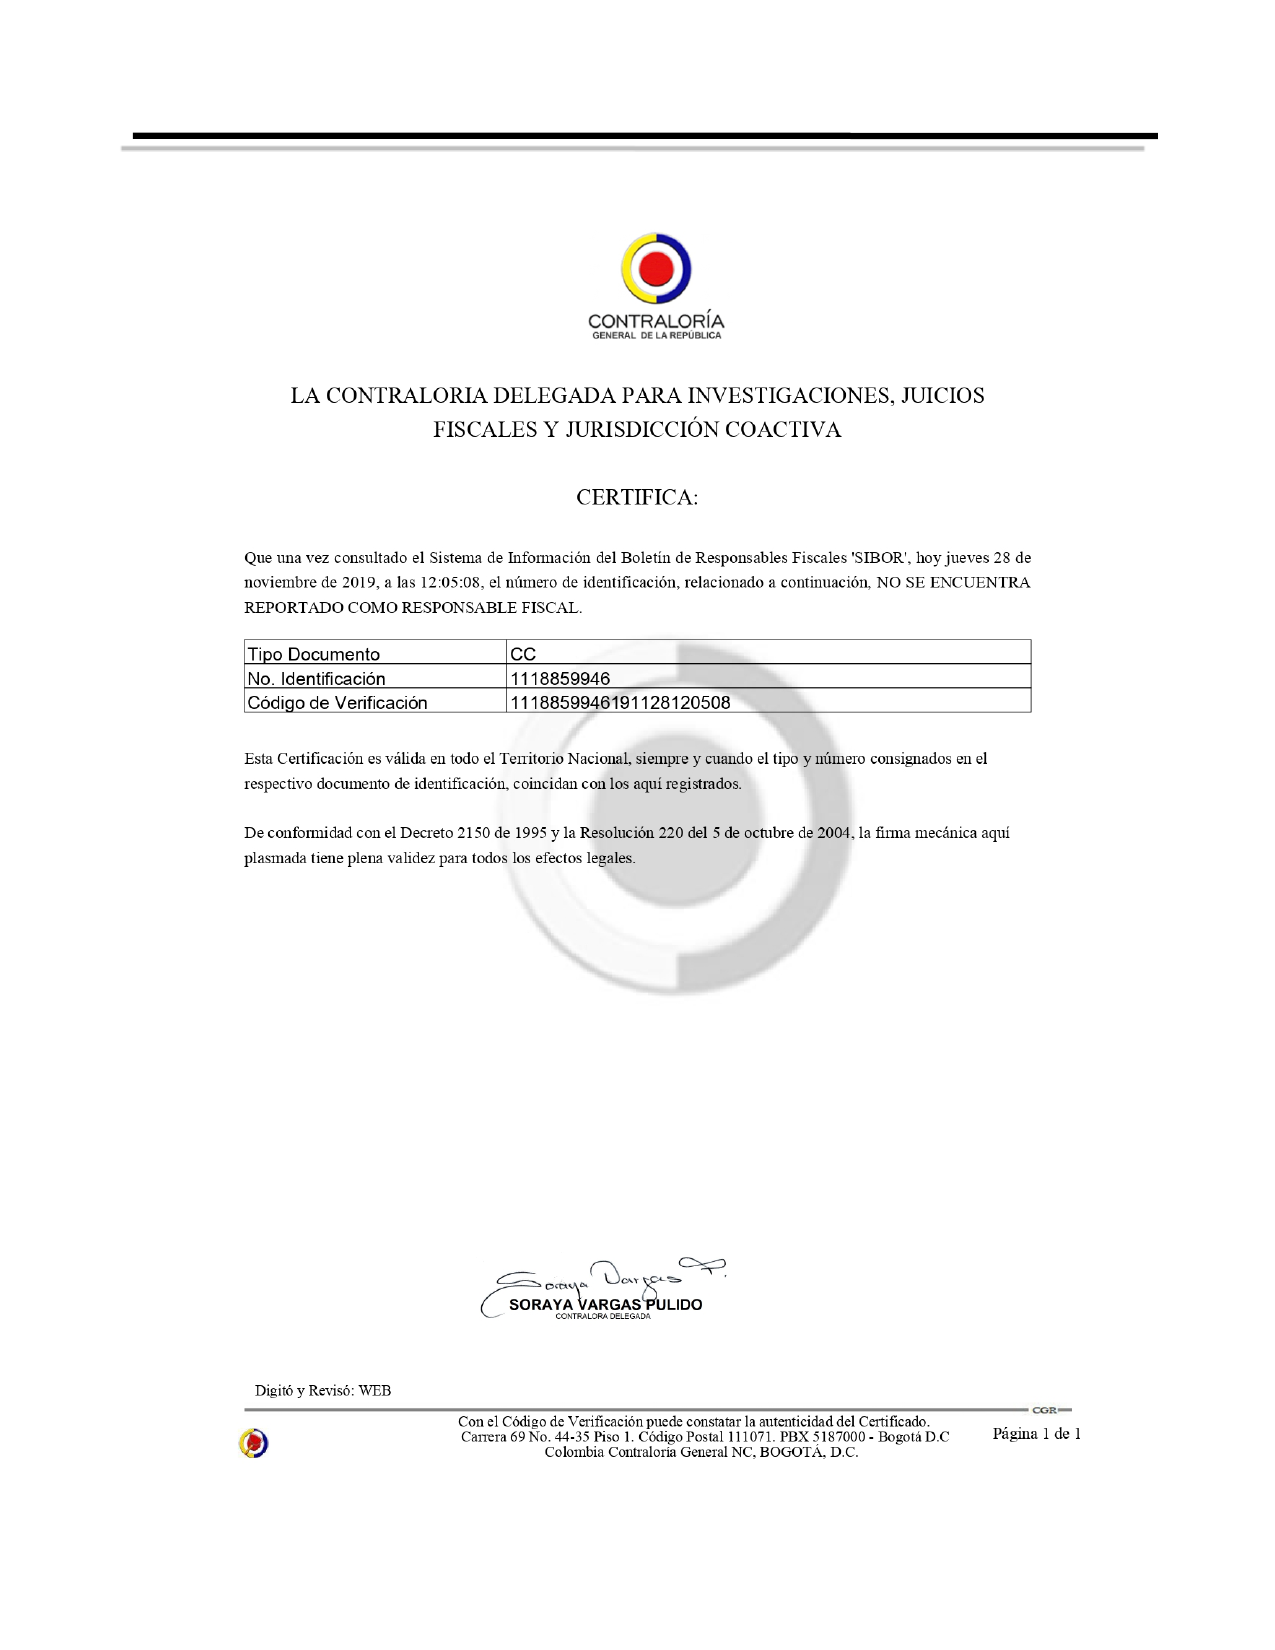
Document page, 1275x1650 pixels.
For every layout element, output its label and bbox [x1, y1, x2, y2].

picture [190, 206, 1085, 1473]
